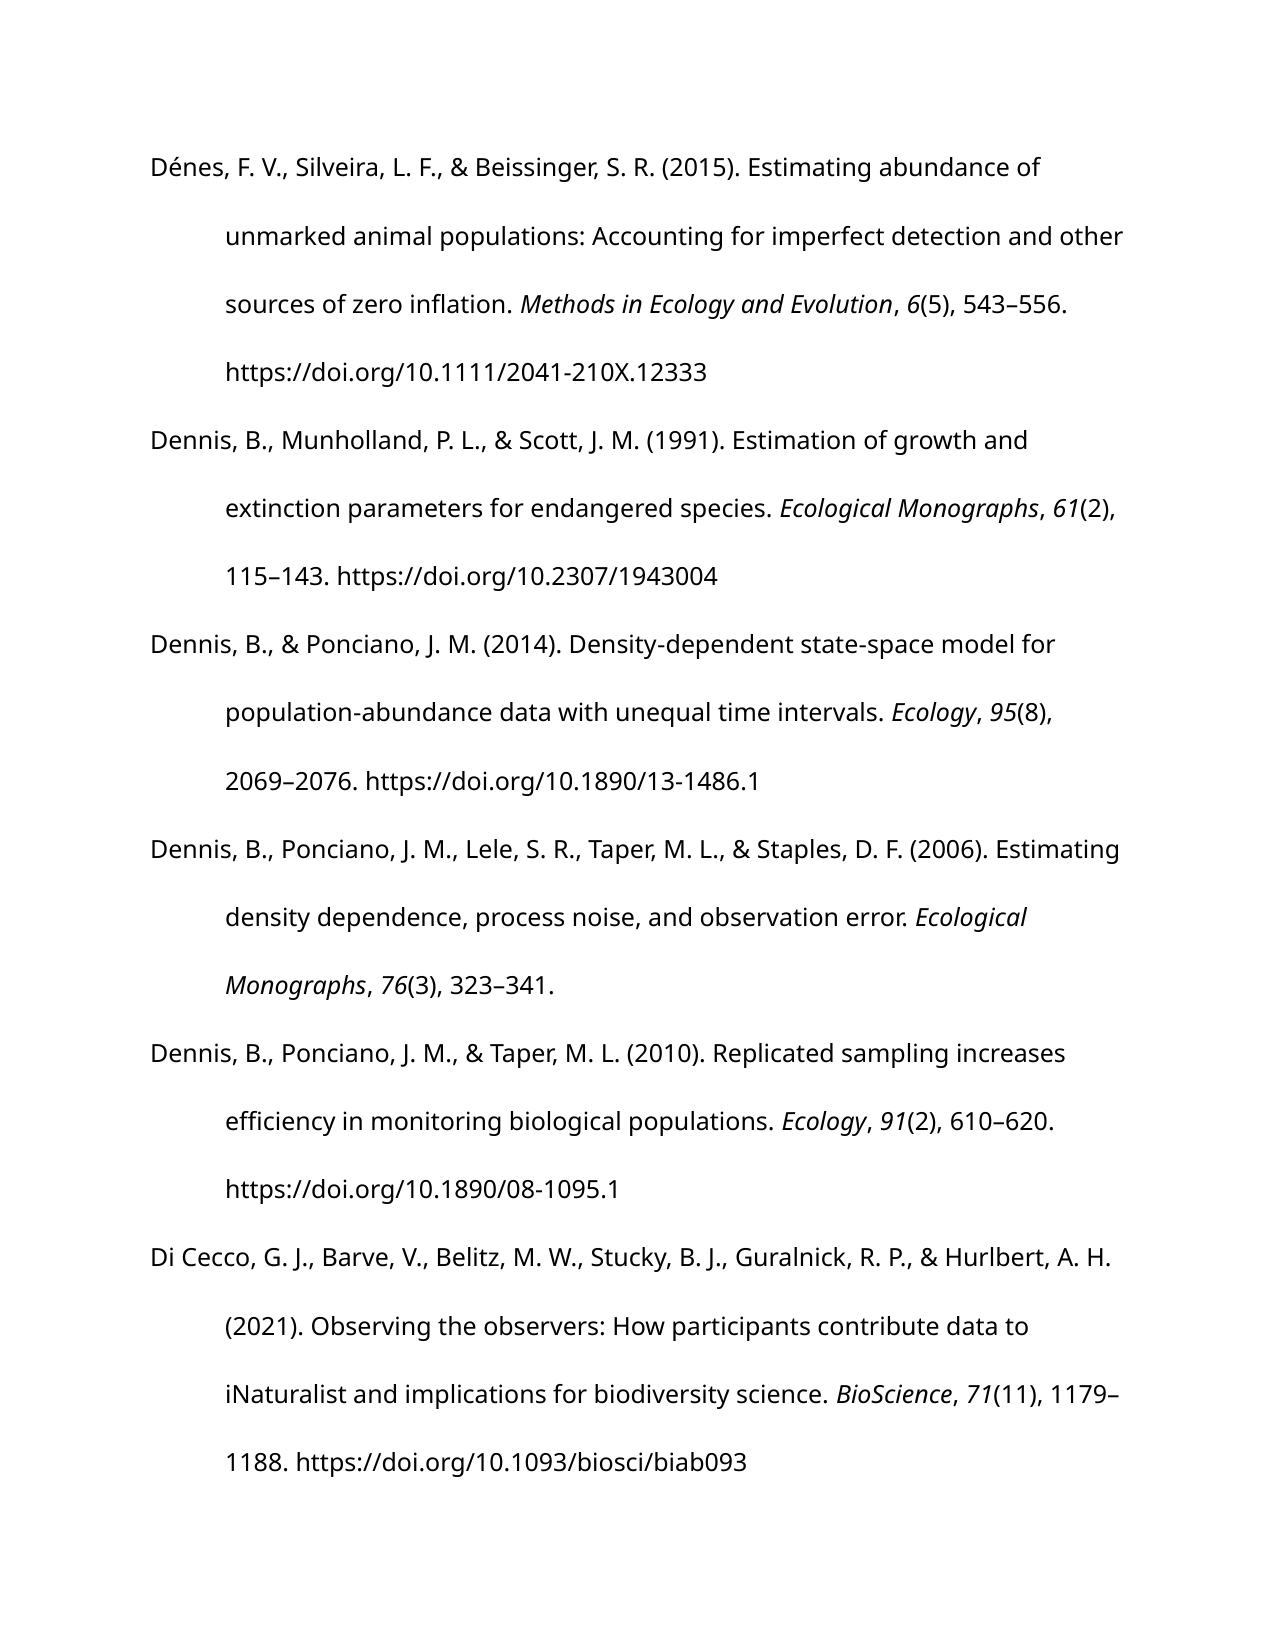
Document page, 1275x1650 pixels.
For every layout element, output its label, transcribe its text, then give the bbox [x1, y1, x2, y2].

text Dennis, B., Ponciano, J. M., & Taper, M. L. (2010). Replicated sampling increases efficiency in monitoring biological populations. Ecology, 91(2), 610–620. https://doi.org/10.1890/08-1095.1 [150, 1036, 1125, 1206]
text Dennis, B., Munholland, P. L., & Scott, J. M. (1991). Estimation of growth and extinction parameters for endangered species. Ecological Monographs, 61(2), 115–143. https://doi.org/10.2307/1943004 [150, 422, 1125, 593]
text Di Cecco, G. J., Barve, V., Belitz, M. W., Stucky, B. J., Guralnick, R. P., & Hurlbert, A. H. (2021). Observing the observers: How participants contribute data to iNaturalist and implications for biodiversity science. BioScience, 71(11), 1179–1188. https://doi.org/10.1093/biosci/biab093 [150, 1240, 1125, 1478]
text Dénes, F. V., Silveira, L. F., & Beissinger, S. R. (2015). Estimating abundance of unmarked animal populations: Accounting for imperfect detection and other sources of zero inflation. Methods in Ecology and Evolution, 6(5), 543–556. https://doi.org/10.1111/2041-210X.12333 [150, 150, 1125, 388]
text Dennis, B., & Ponciano, J. M. (2014). Density‐dependent state‐space model for population‐abundance data with unequal time intervals. Ecology, 95(8), 2069–2076. https://doi.org/10.1890/13-1486.1 [150, 627, 1125, 797]
text Dennis, B., Ponciano, J. M., Lele, S. R., Taper, M. L., & Staples, D. F. (2006). Estimating density dependence, process noise, and observation error. Ecological Monographs, 76(3), 323–341. [150, 831, 1125, 1002]
